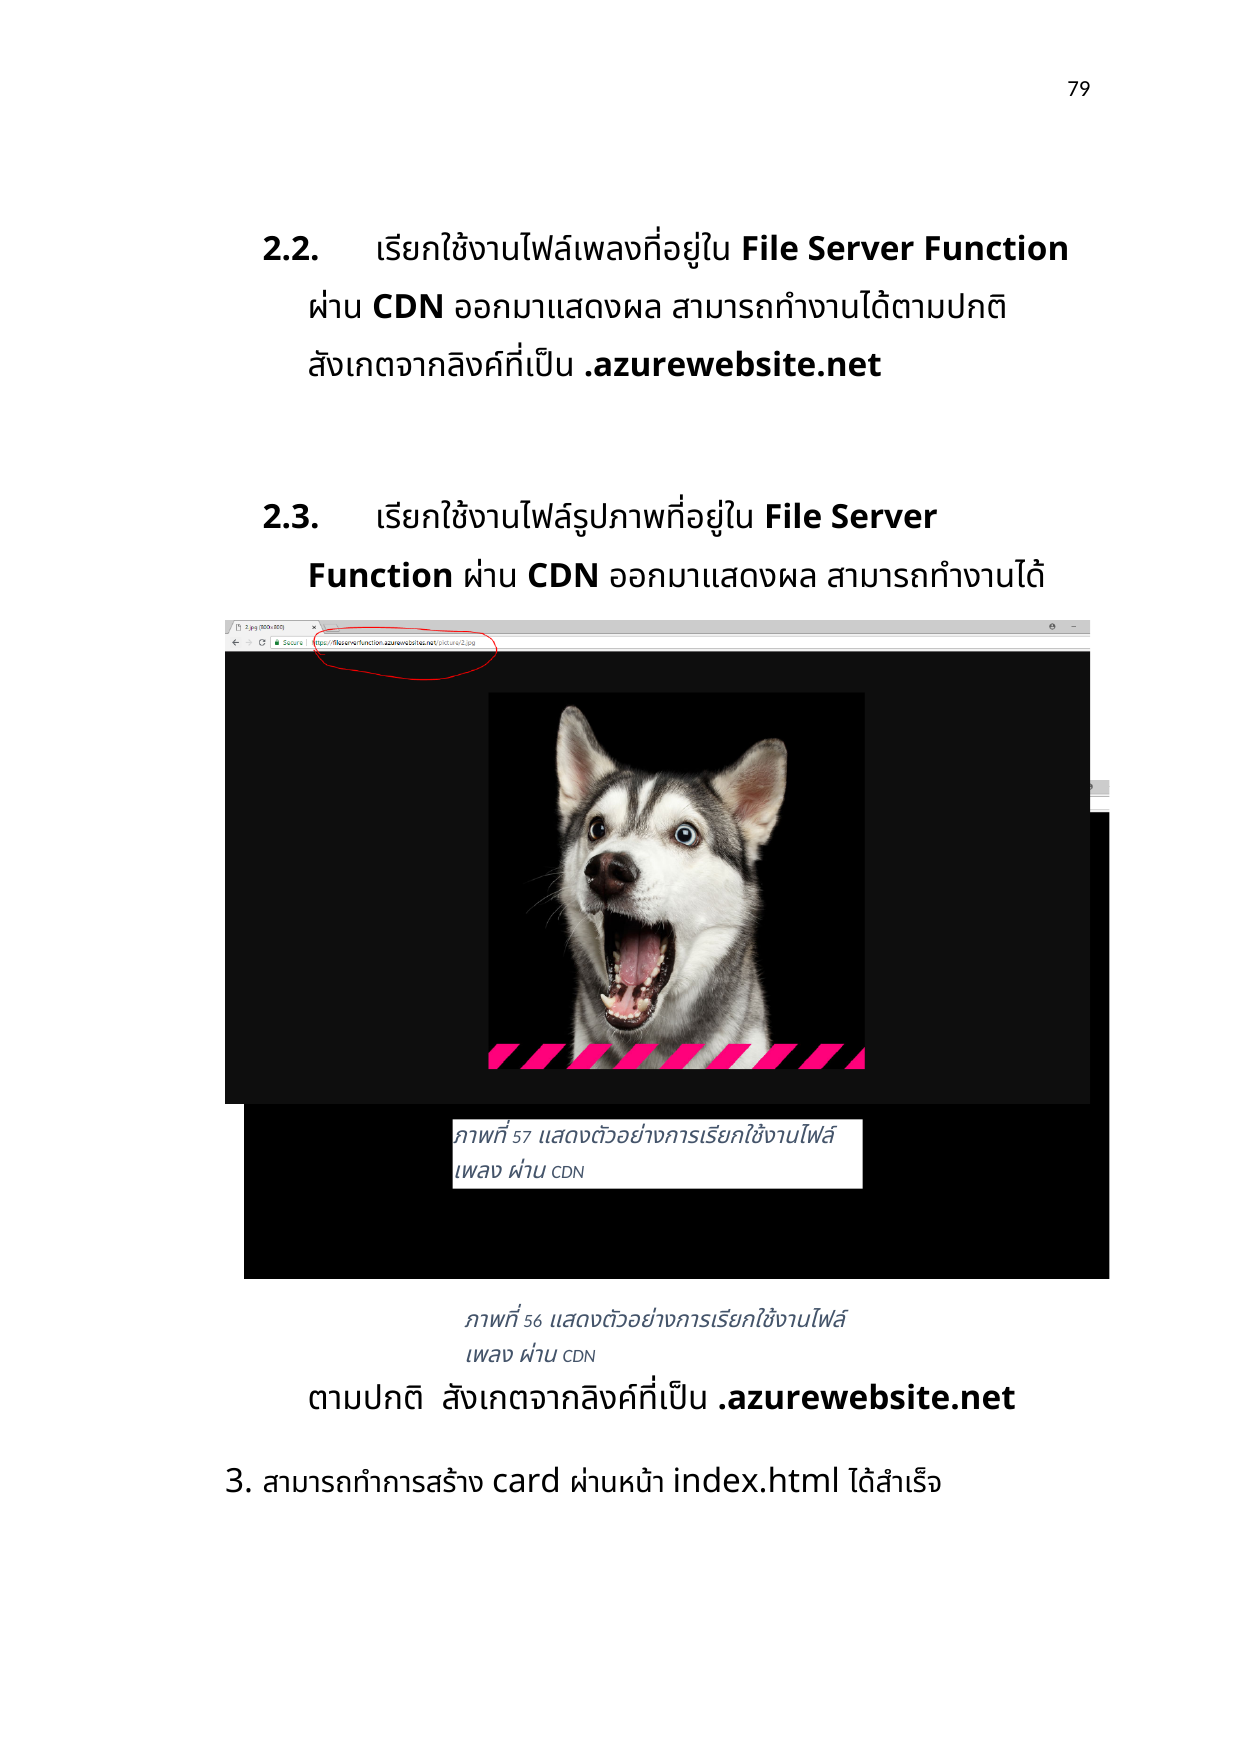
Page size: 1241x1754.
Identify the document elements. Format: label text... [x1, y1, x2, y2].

list เรียกใช้งานไฟล์รูปภาพที่อยู่ใน File Server Function ผ่าน CDN ออกมาแสดงผล สามารถทำงานได้ตามปกติ สังเกตจากลิงค์ที่เป็น .azurewebsite.net [262, 1279, 1090, 1424]
subtitle สามารถทำการสร้าง card ผ่านหน้า index.html ได้สำเร็จ [225, 1457, 1090, 1505]
list เรียกใช้งานไฟล์รูปภาพที่อยู่ใน File Server Function ผ่าน CDN ออกมาแสดงผล สามารถทำงานได้ตามปกติ สังเกตจากลิงค์ที่เป็น .azurewebsite.net [262, 493, 1090, 620]
list เรียกใช้งานไฟล์เพลงที่อยู่ใน File Server Function ผ่าน CDN ออกมาแสดงผล สามารถทำงานได้ตามปกติ สังเกตจากลิงค์ที่เป็น .azurewebsite.net [262, 225, 1090, 392]
picture [225, 620, 1110, 1279]
